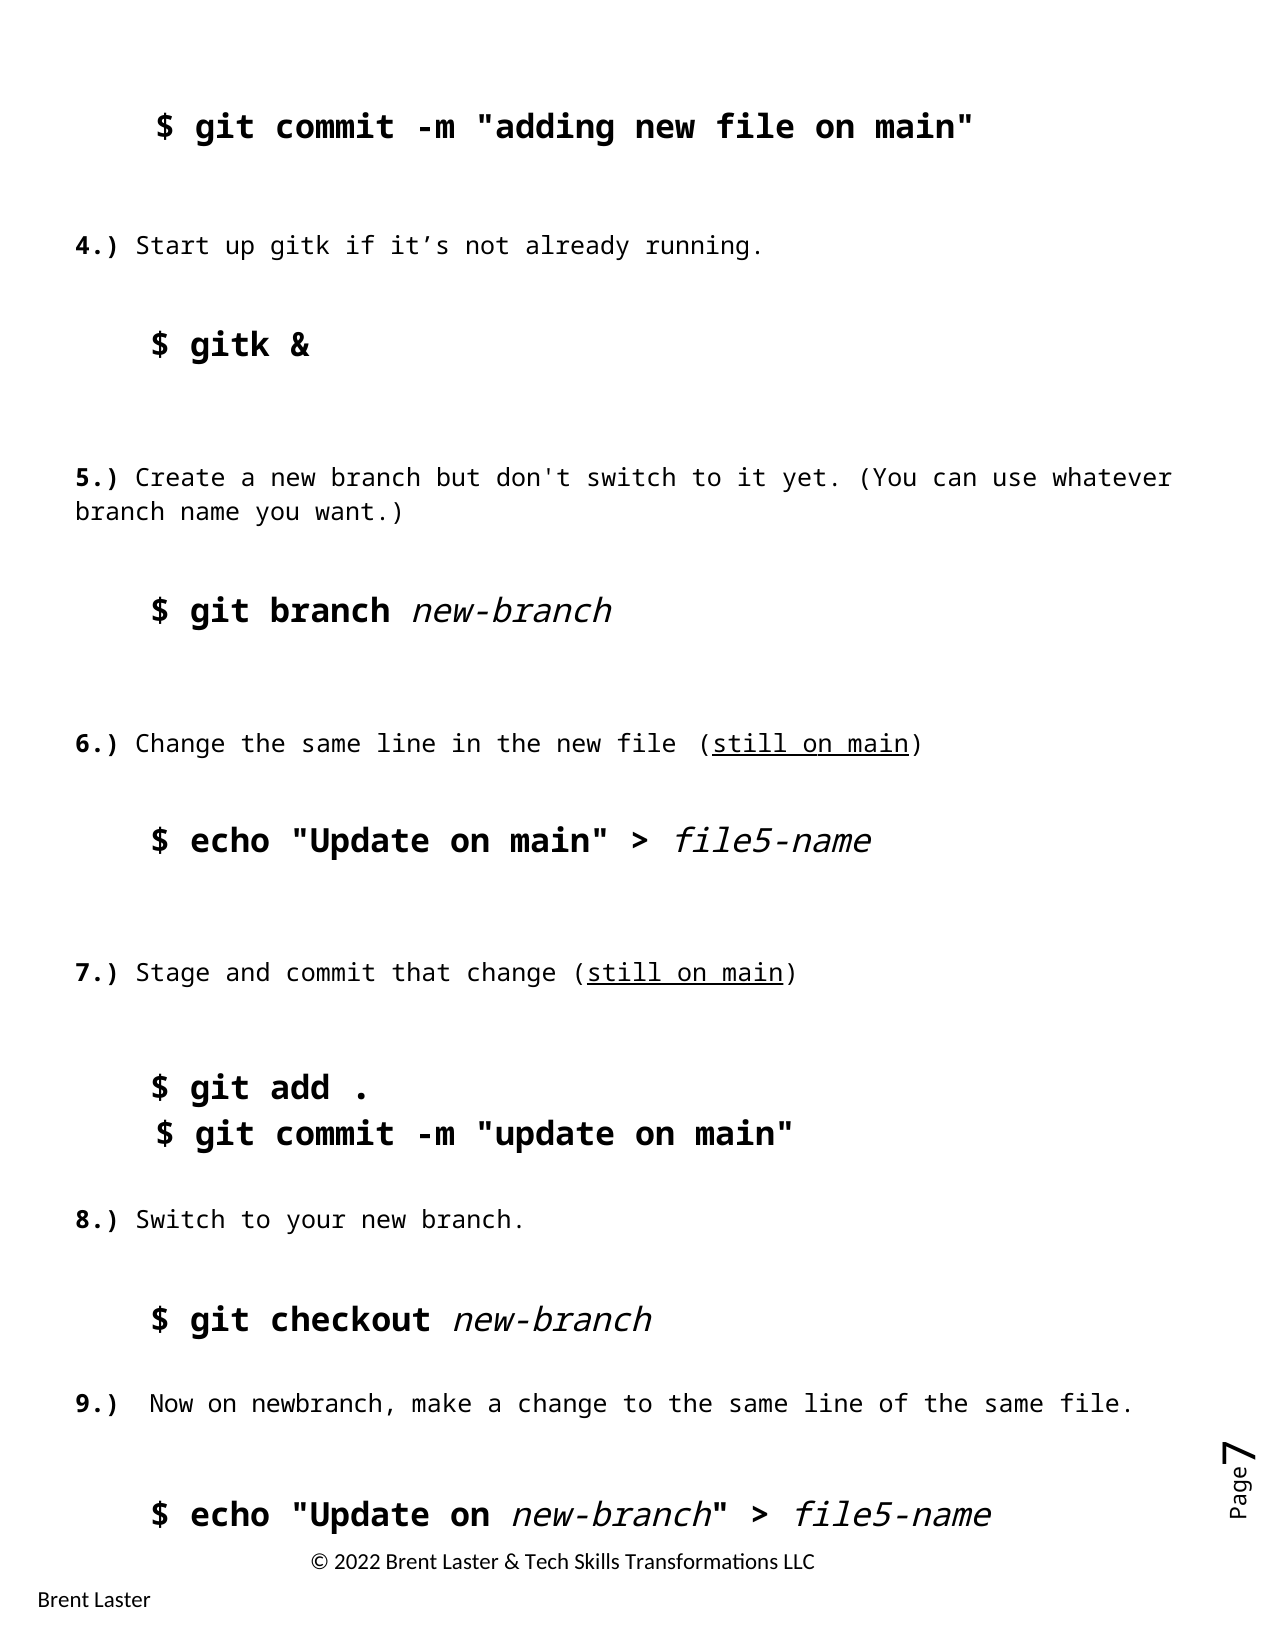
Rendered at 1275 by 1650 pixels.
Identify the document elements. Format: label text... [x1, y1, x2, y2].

text $ echo "Update on main" > file5-name [75, 817, 1200, 863]
text $ git commit -m "update on main" [75, 1110, 1200, 1156]
text 4.) Start up gitk if it’s not already running. [75, 228, 1200, 262]
text $ echo "Update on new-branch" > file5-name [75, 1491, 1200, 1536]
text $ git checkout new-branch [150, 1295, 1200, 1341]
text 5.) Create a new branch but don't switch to it yet. (You can use whatever branch name you want.) [75, 459, 1200, 528]
text $ gitk & [150, 321, 1200, 366]
text $ git add . [150, 1059, 1200, 1110]
text 8.) Switch to your new branch. [75, 1202, 1200, 1236]
text 9.) Now on newbranch, make a change to the same line of the same file. [75, 1386, 1200, 1420]
text 6.) Change the same line in the new file (still on main) [75, 725, 1200, 759]
text $ git commit -m "adding new file on main" [75, 103, 1200, 148]
text $ git branch new-branch [150, 587, 1200, 632]
text 7.) Stage and commit that change (still on main) [75, 955, 1200, 989]
